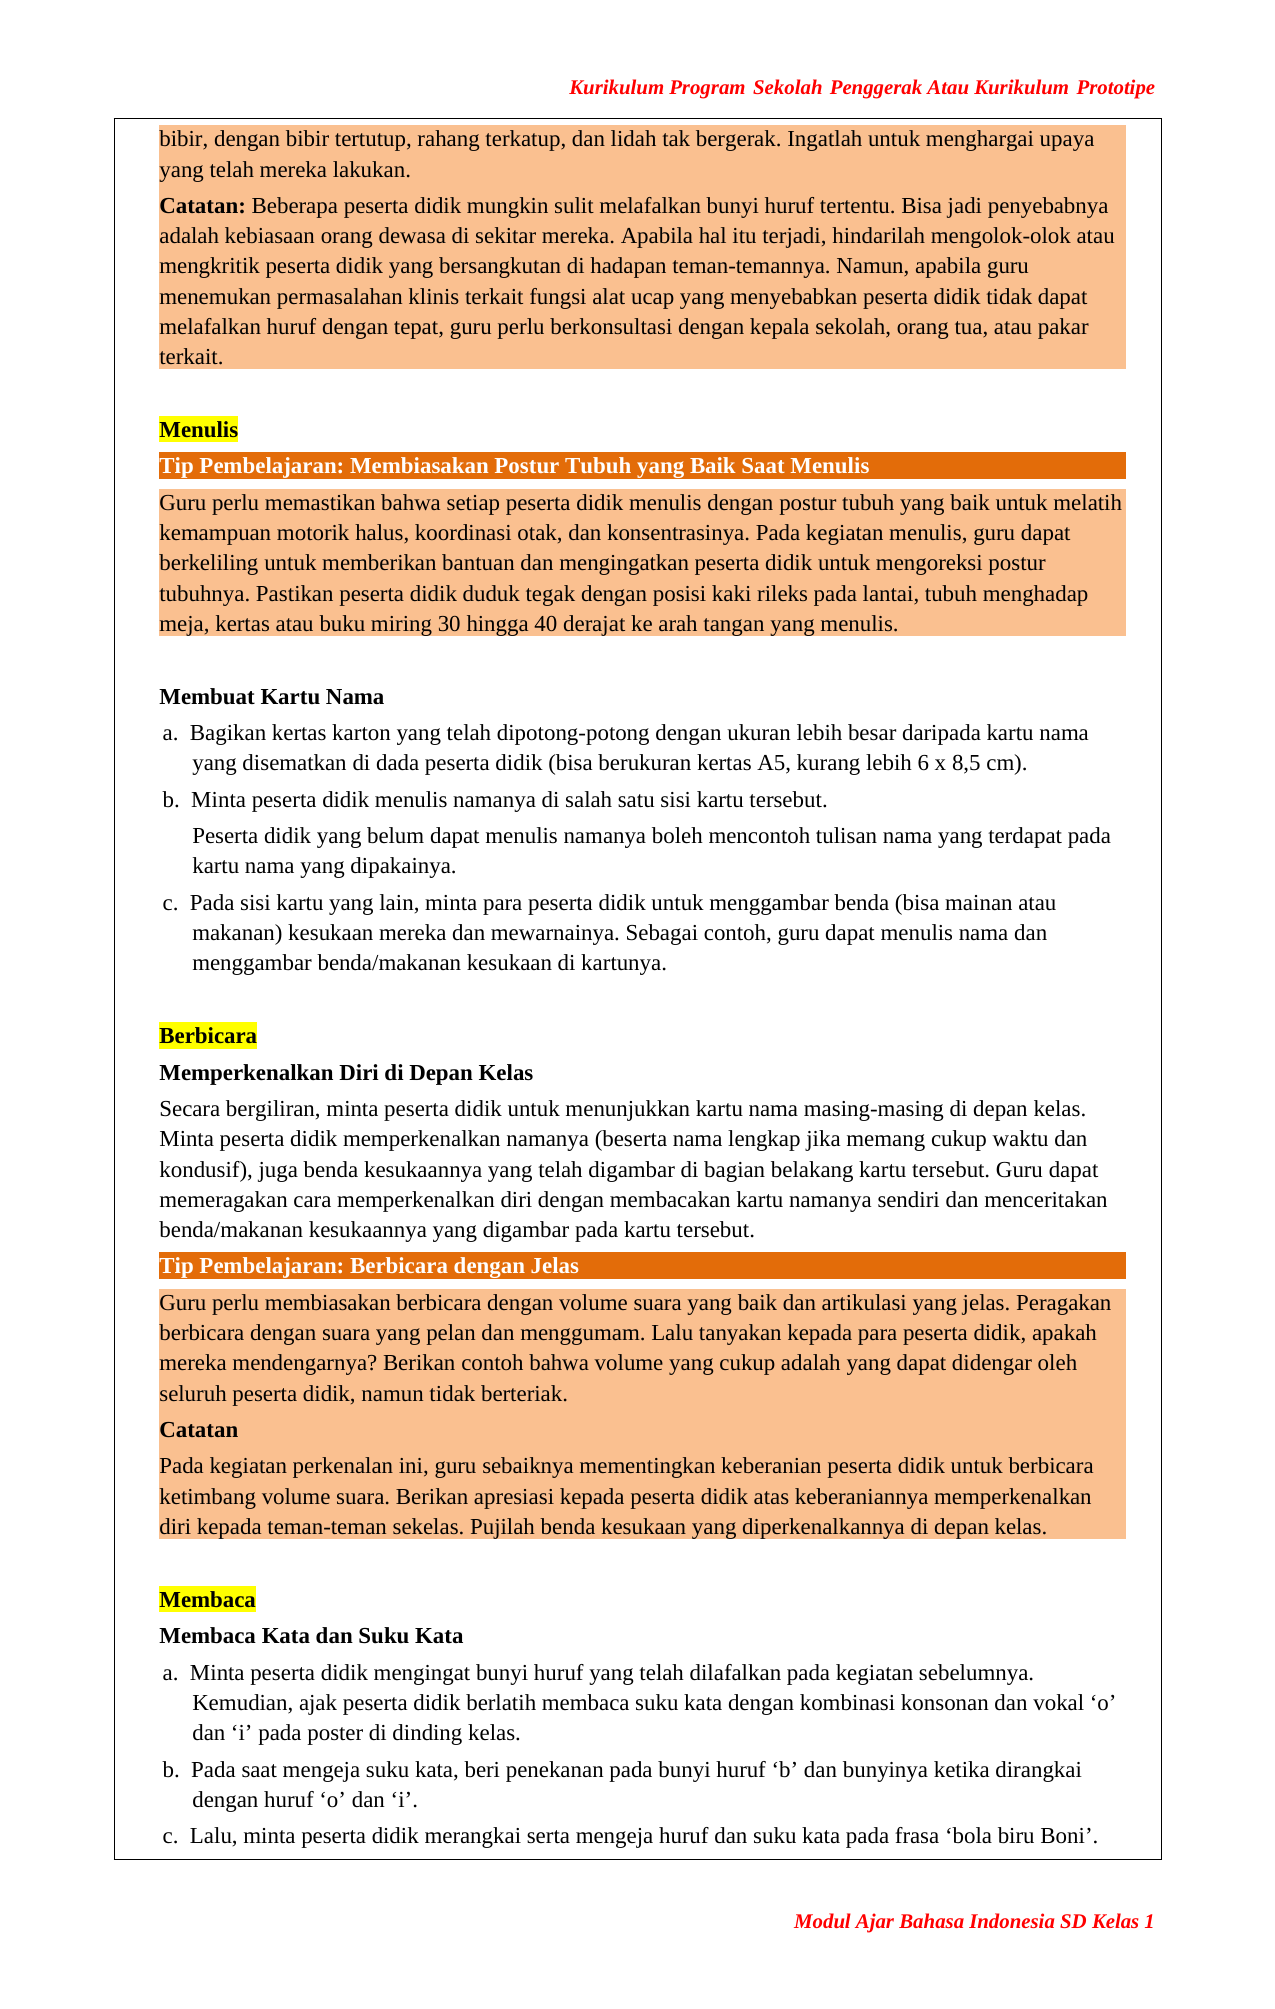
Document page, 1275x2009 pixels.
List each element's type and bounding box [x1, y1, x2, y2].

table_cell [115, 119, 1161, 1859]
